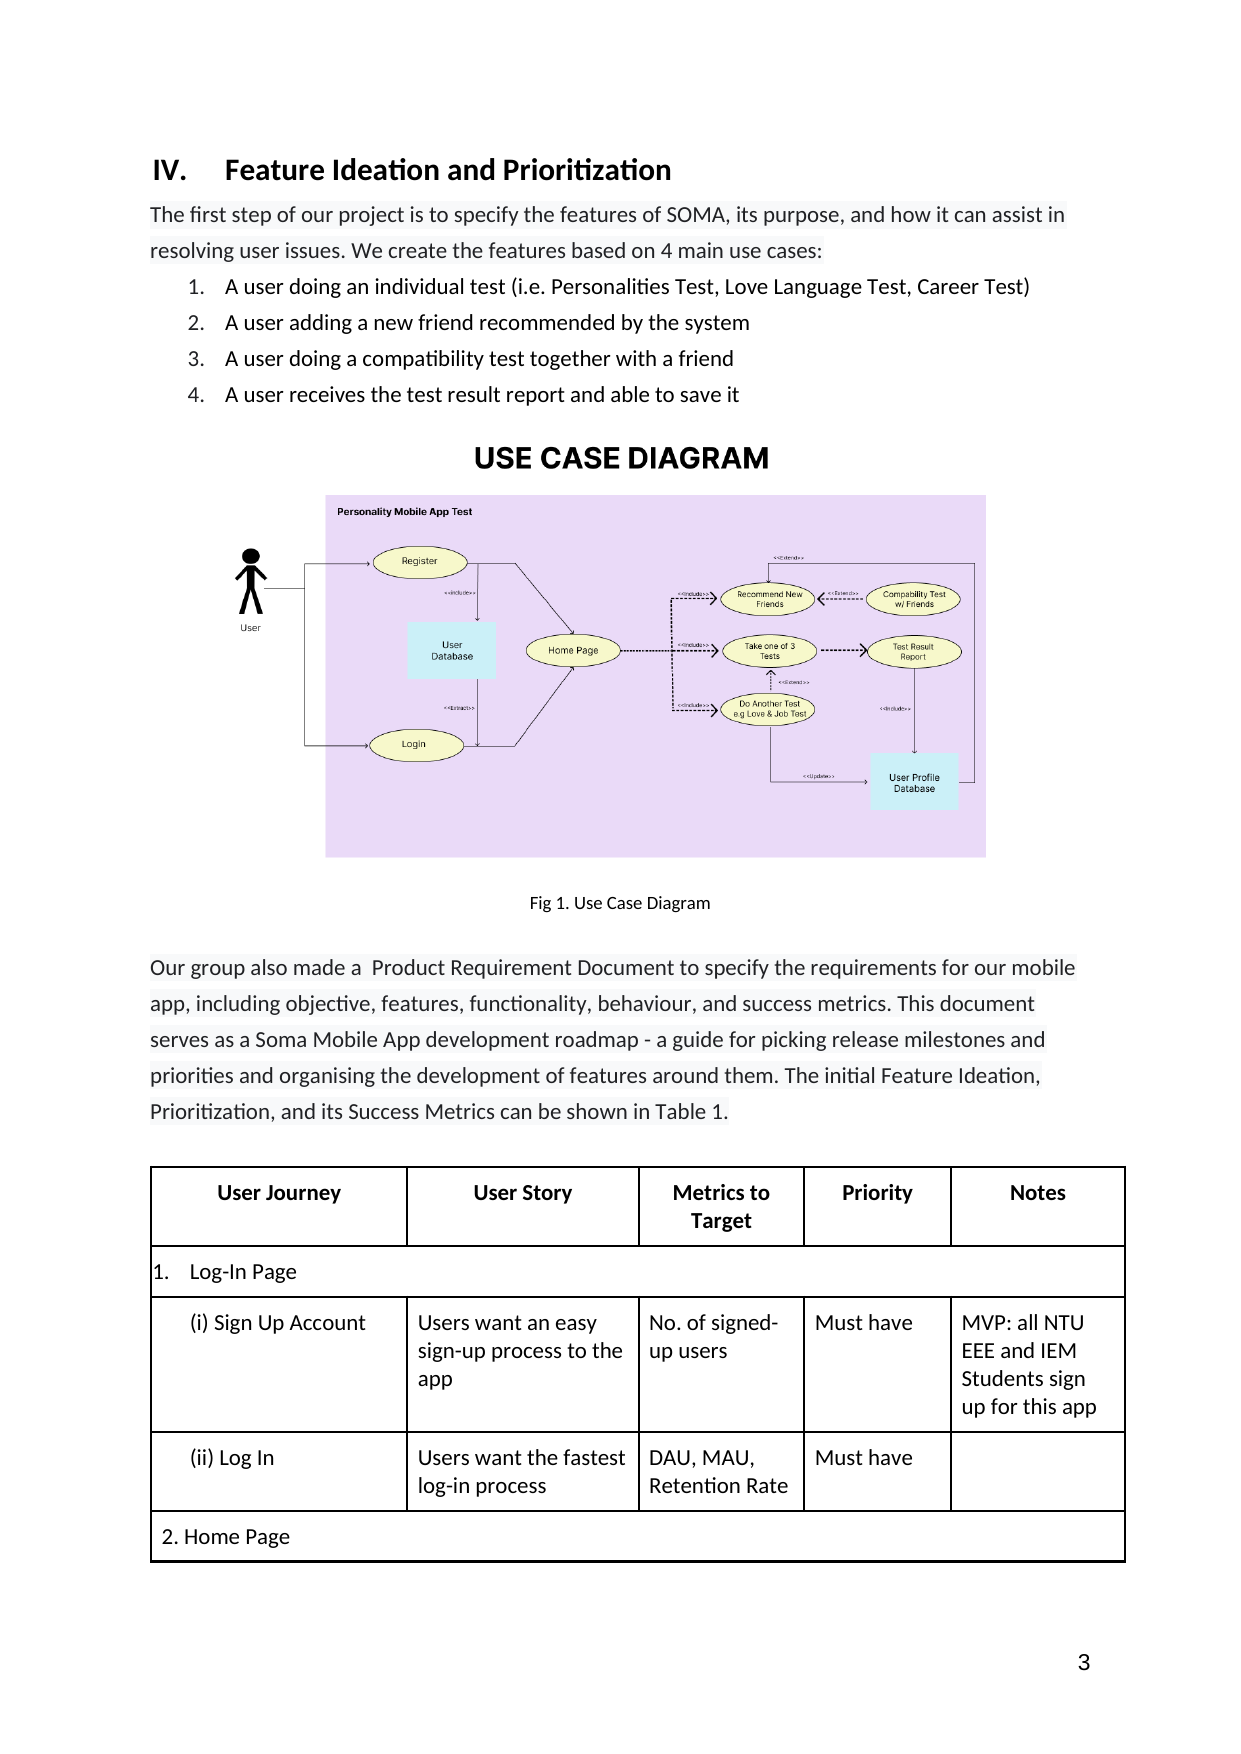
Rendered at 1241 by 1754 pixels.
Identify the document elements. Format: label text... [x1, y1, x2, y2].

table_cell Log-In Page [152, 1247, 1124, 1296]
table_cell [952, 1433, 1124, 1509]
table_cell (i) Sign Up Account [152, 1298, 406, 1431]
picture [218, 415, 1022, 884]
text Our group also made a Product Requirement Document to specify the requirements for our mobile app, including objective, features, functionality, behaviour, and success metrics. This document serves as a Soma Mobile App development roadmap - a guide for picking release milestones and priorities and organising the development of features around them. The initial Feature Ideation, Prioritization, and its Success Metrics can be shown in Table 1. [150, 953, 1090, 1125]
table_header Priority [805, 1168, 950, 1244]
list A user adding a new friend recommended by the system [187, 308, 1090, 336]
text The first step of our project is to specify the features of SOMA, its purpose, and how it can assist in resolving user issues. We create the features based on 4 main use cases: [150, 201, 1090, 264]
table_header Metrics to Target [640, 1168, 803, 1244]
table_cell (ii) Log In [152, 1433, 406, 1509]
table_header Notes [952, 1168, 1124, 1244]
table_cell No. of signed-up users [640, 1298, 803, 1431]
table_header User Story [408, 1168, 638, 1244]
table_cell MVP: all NTU EEE and IEM Students sign up for this app [952, 1298, 1124, 1431]
list A user doing an individual test (i.e. Personalities Test, Love Language Test, Career Test) [187, 272, 1090, 300]
table_cell DAU, MAU, Retention Rate [640, 1433, 803, 1509]
table_cell Must have [805, 1433, 950, 1509]
table_cell Users want an easy sign-up process to the app [408, 1298, 638, 1431]
text Fig 1. Use Case Diagram [150, 891, 1090, 914]
table_cell 2. Home Page [152, 1512, 1124, 1560]
table_header User Journey [152, 1168, 406, 1244]
subtitle Feature Ideation and Prioritization [187, 150, 1090, 188]
table_cell Must have [805, 1298, 950, 1431]
table_cell Users want the fastest log-in process [408, 1433, 638, 1509]
list A user doing a compatibility test together with a friend [187, 344, 1090, 372]
list A user receives the test result report and able to save it [187, 380, 1090, 408]
